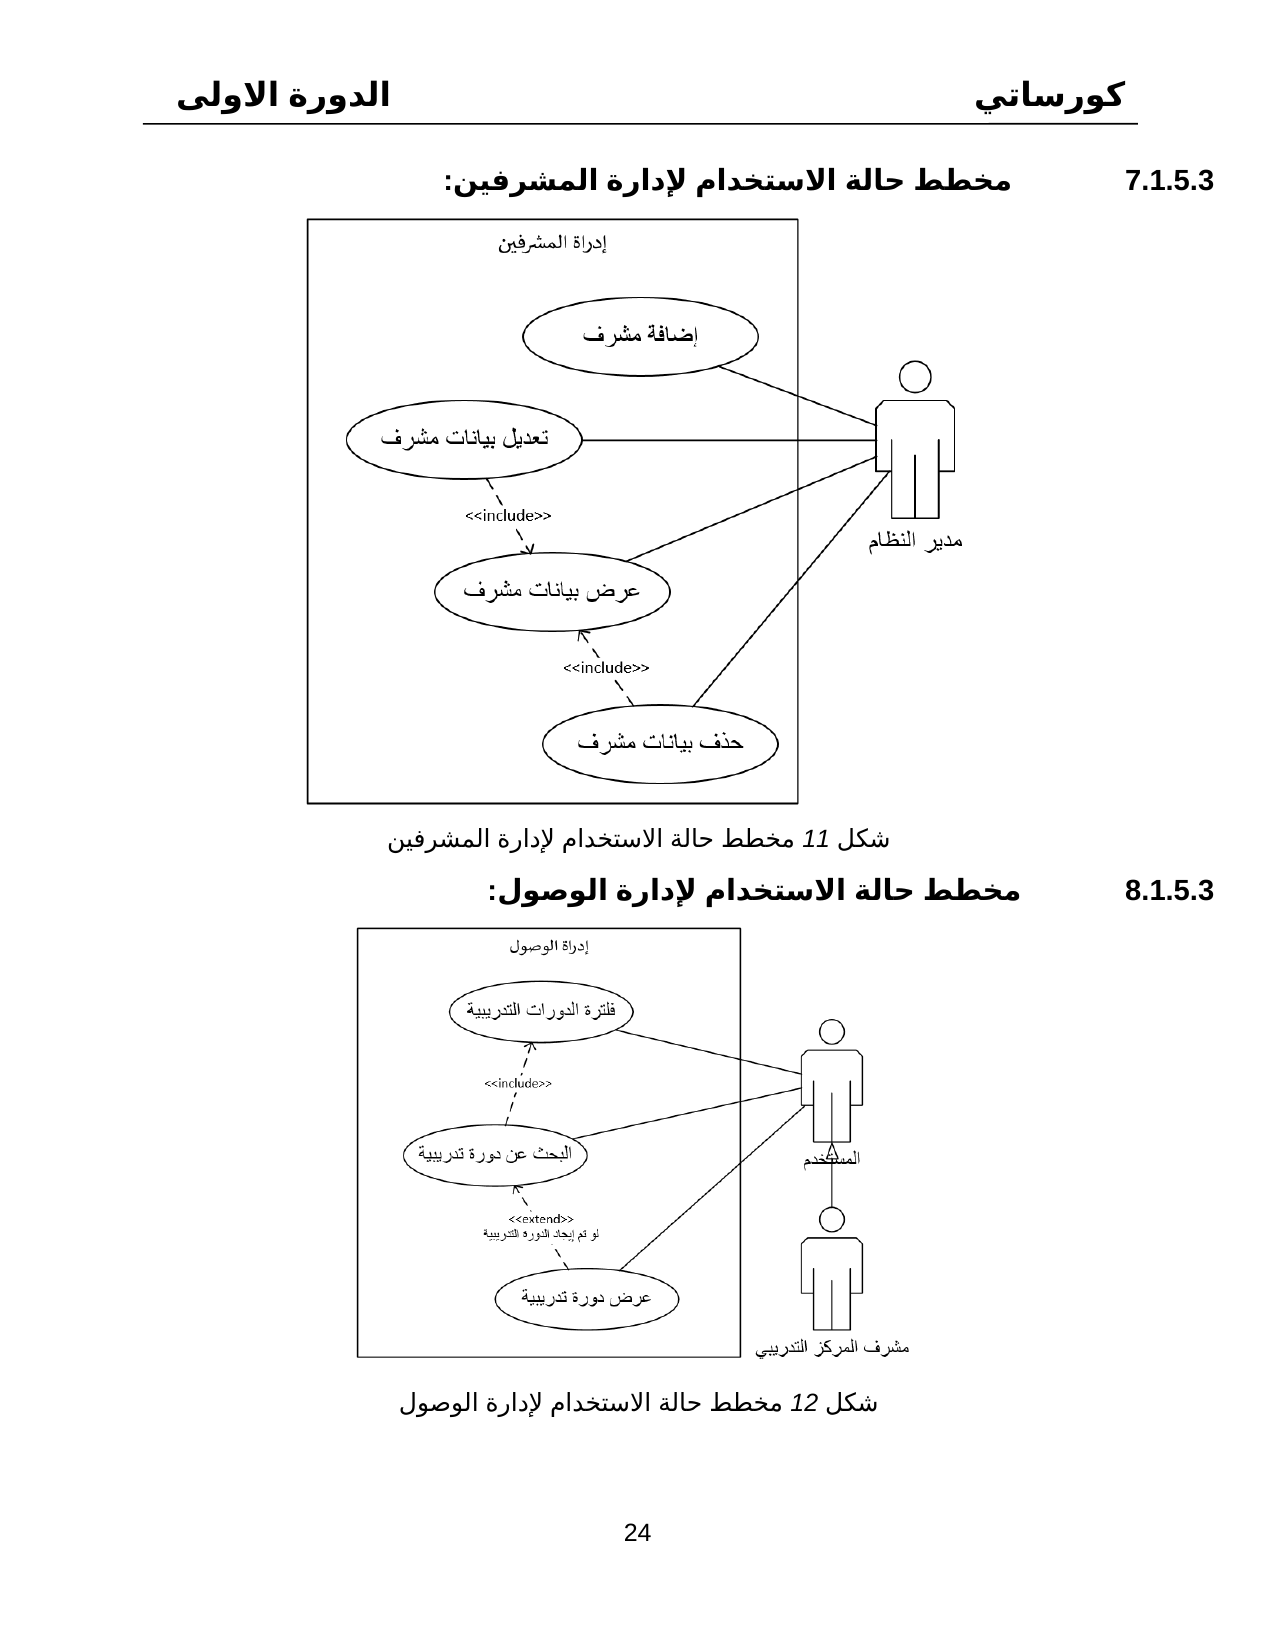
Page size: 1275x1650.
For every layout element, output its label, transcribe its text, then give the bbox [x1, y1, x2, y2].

picture [353, 923, 922, 1374]
picture [302, 212, 972, 810]
text شكل 11 مخطط حالة الاستخدام لإدارة المشرفين [150, 824, 1125, 853]
text شكل 12 مخطط حالة الاستخدام لإدارة الوصول [150, 1388, 1125, 1417]
subtitle مخطط حالة الاستخدام لإدارة المشرفين: [150, 162, 1125, 196]
subtitle مخطط حالة الاستخدام لإدارة الوصول: [150, 873, 1125, 907]
